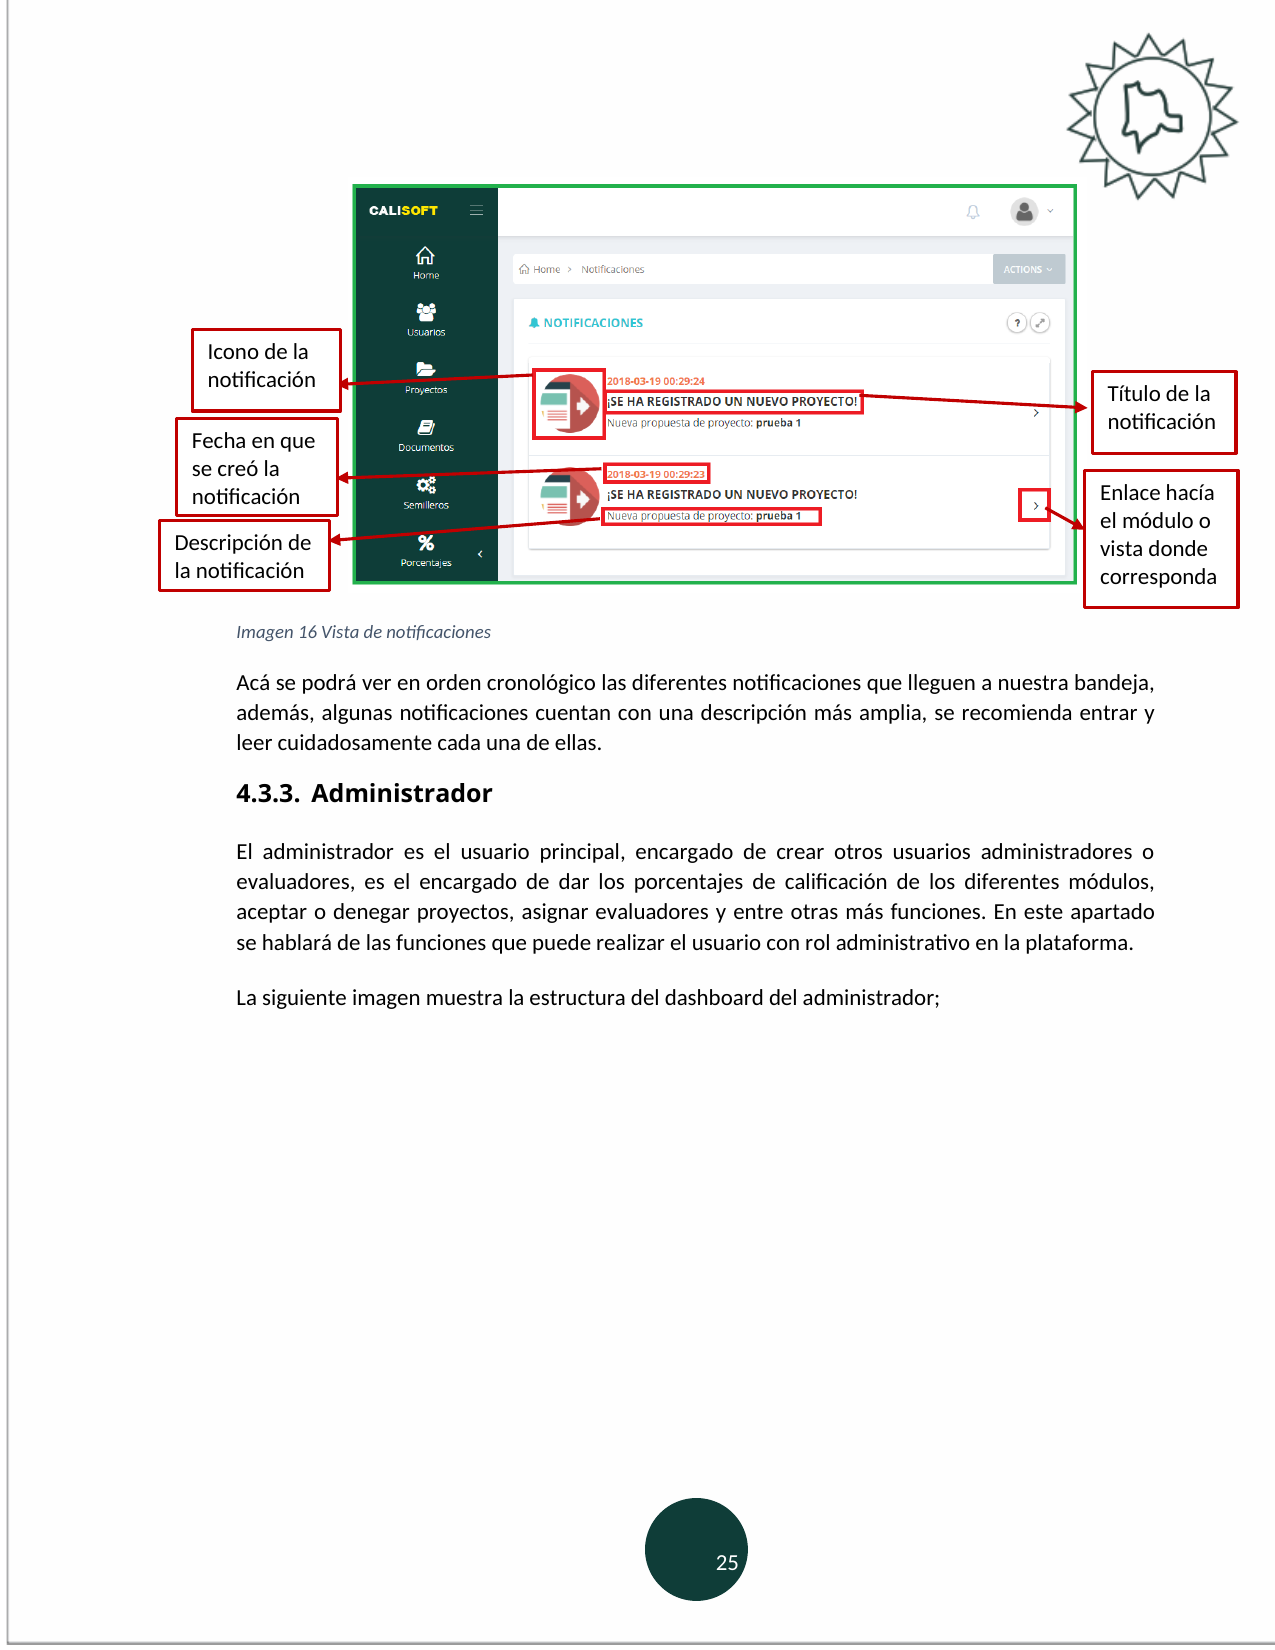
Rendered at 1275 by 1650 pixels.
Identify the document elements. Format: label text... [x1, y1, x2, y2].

picture [6, 0, 1275, 1645]
subtitle Administrador [236, 775, 1157, 809]
text La siguiente imagen muestra la estructura del dashboard del administrador; [236, 983, 1157, 1011]
text Acá se podrá ver en orden cronológico las diferentes notificaciones que lleguen a nuestra bandeja, además, algunas notificaciones cuentan con una descripción más amplia, se recomienda entrar y leer cuidadosamente cada una de ellas. [236, 668, 1157, 756]
text El administrador es el usuario principal, encargado de crear otros usuarios administradores o evaluadores, es el encargado de dar los porcentajes de calificación de los diferentes módulos, aceptar o denegar proyectos, asignar evaluadores y entre otras más funciones. En este apartado se hablará de las funciones que puede realizar el usuario con rol administrativo en la plataforma. [236, 837, 1157, 956]
